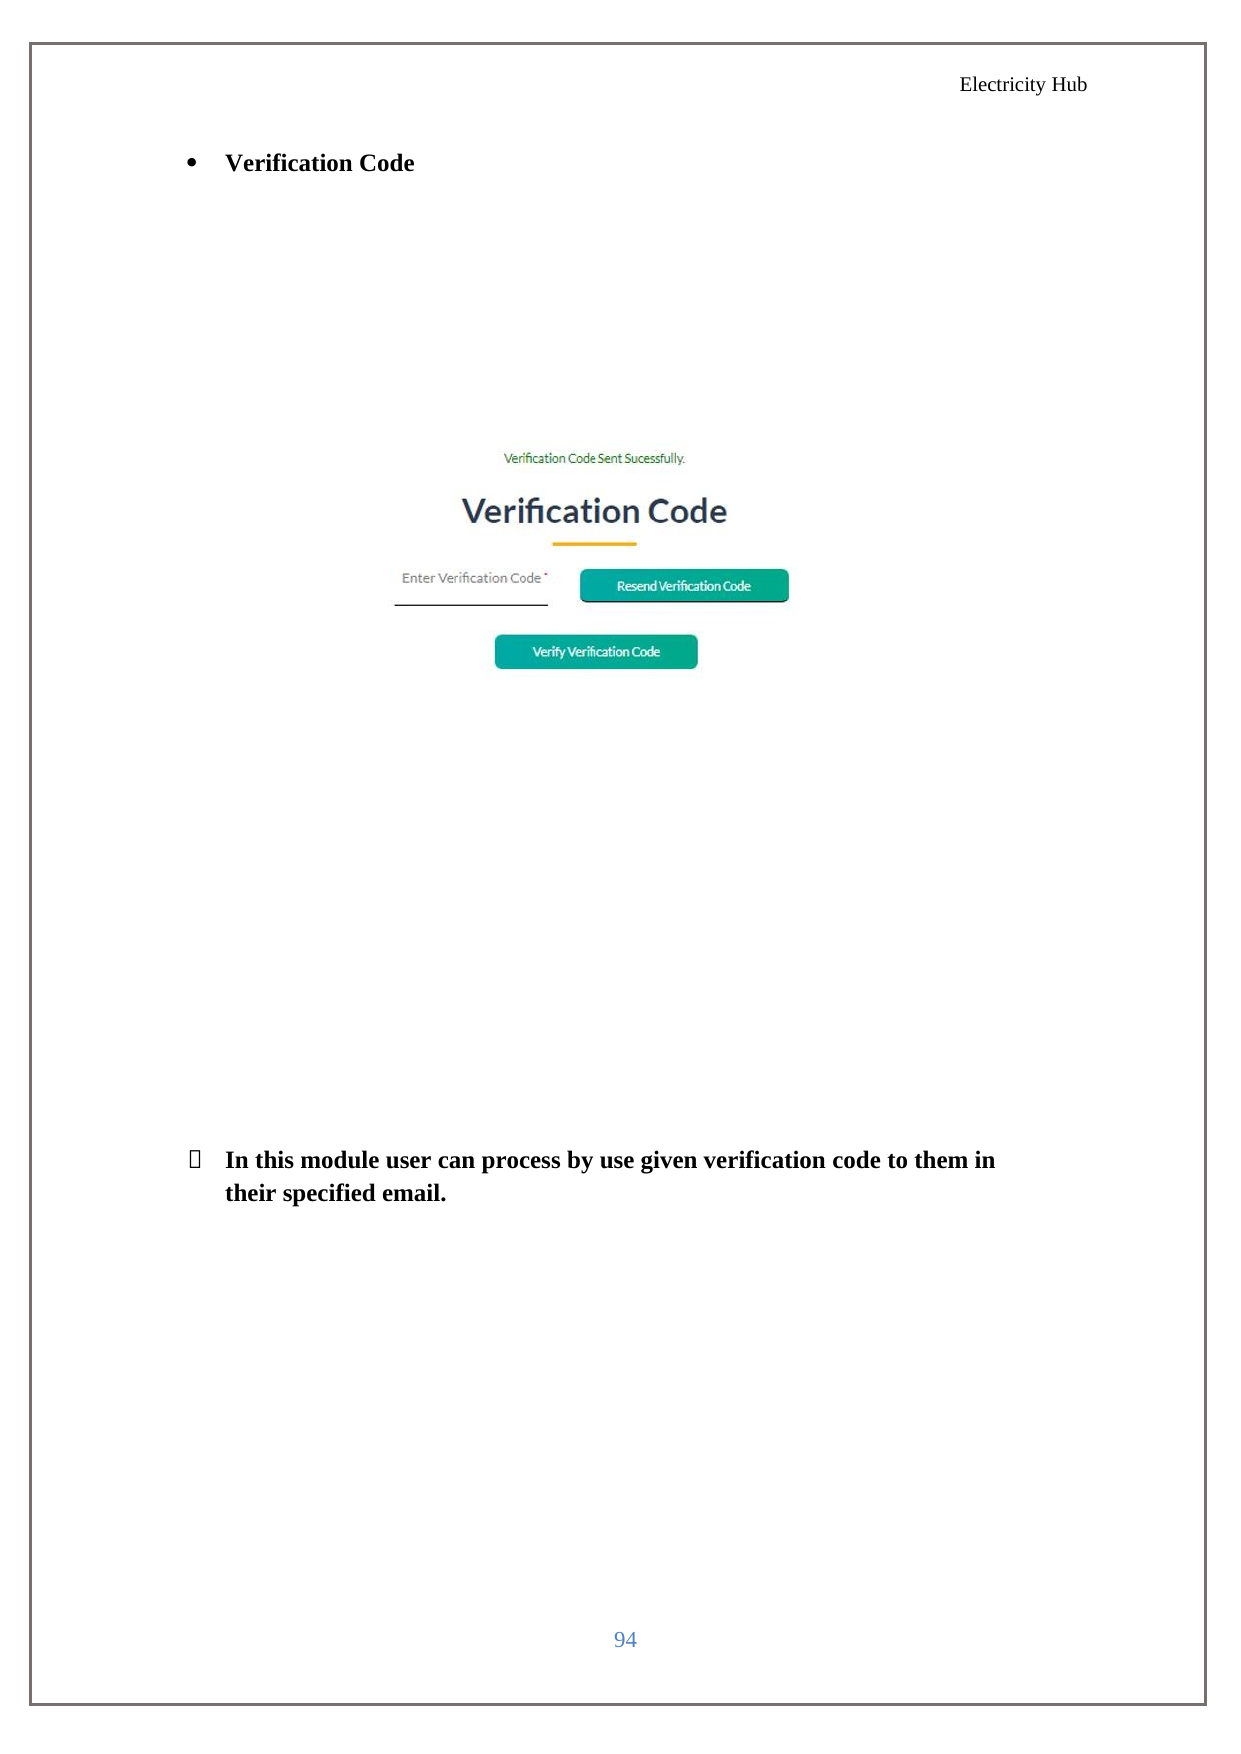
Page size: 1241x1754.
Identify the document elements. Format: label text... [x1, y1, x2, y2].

text Electricity Hub [44, 72, 1087, 96]
subtitle Verification Code [187, 148, 1204, 177]
picture [387, 440, 798, 679]
list In this module user can process by use given verification code to them in their specified email. [187, 1142, 1052, 1207]
